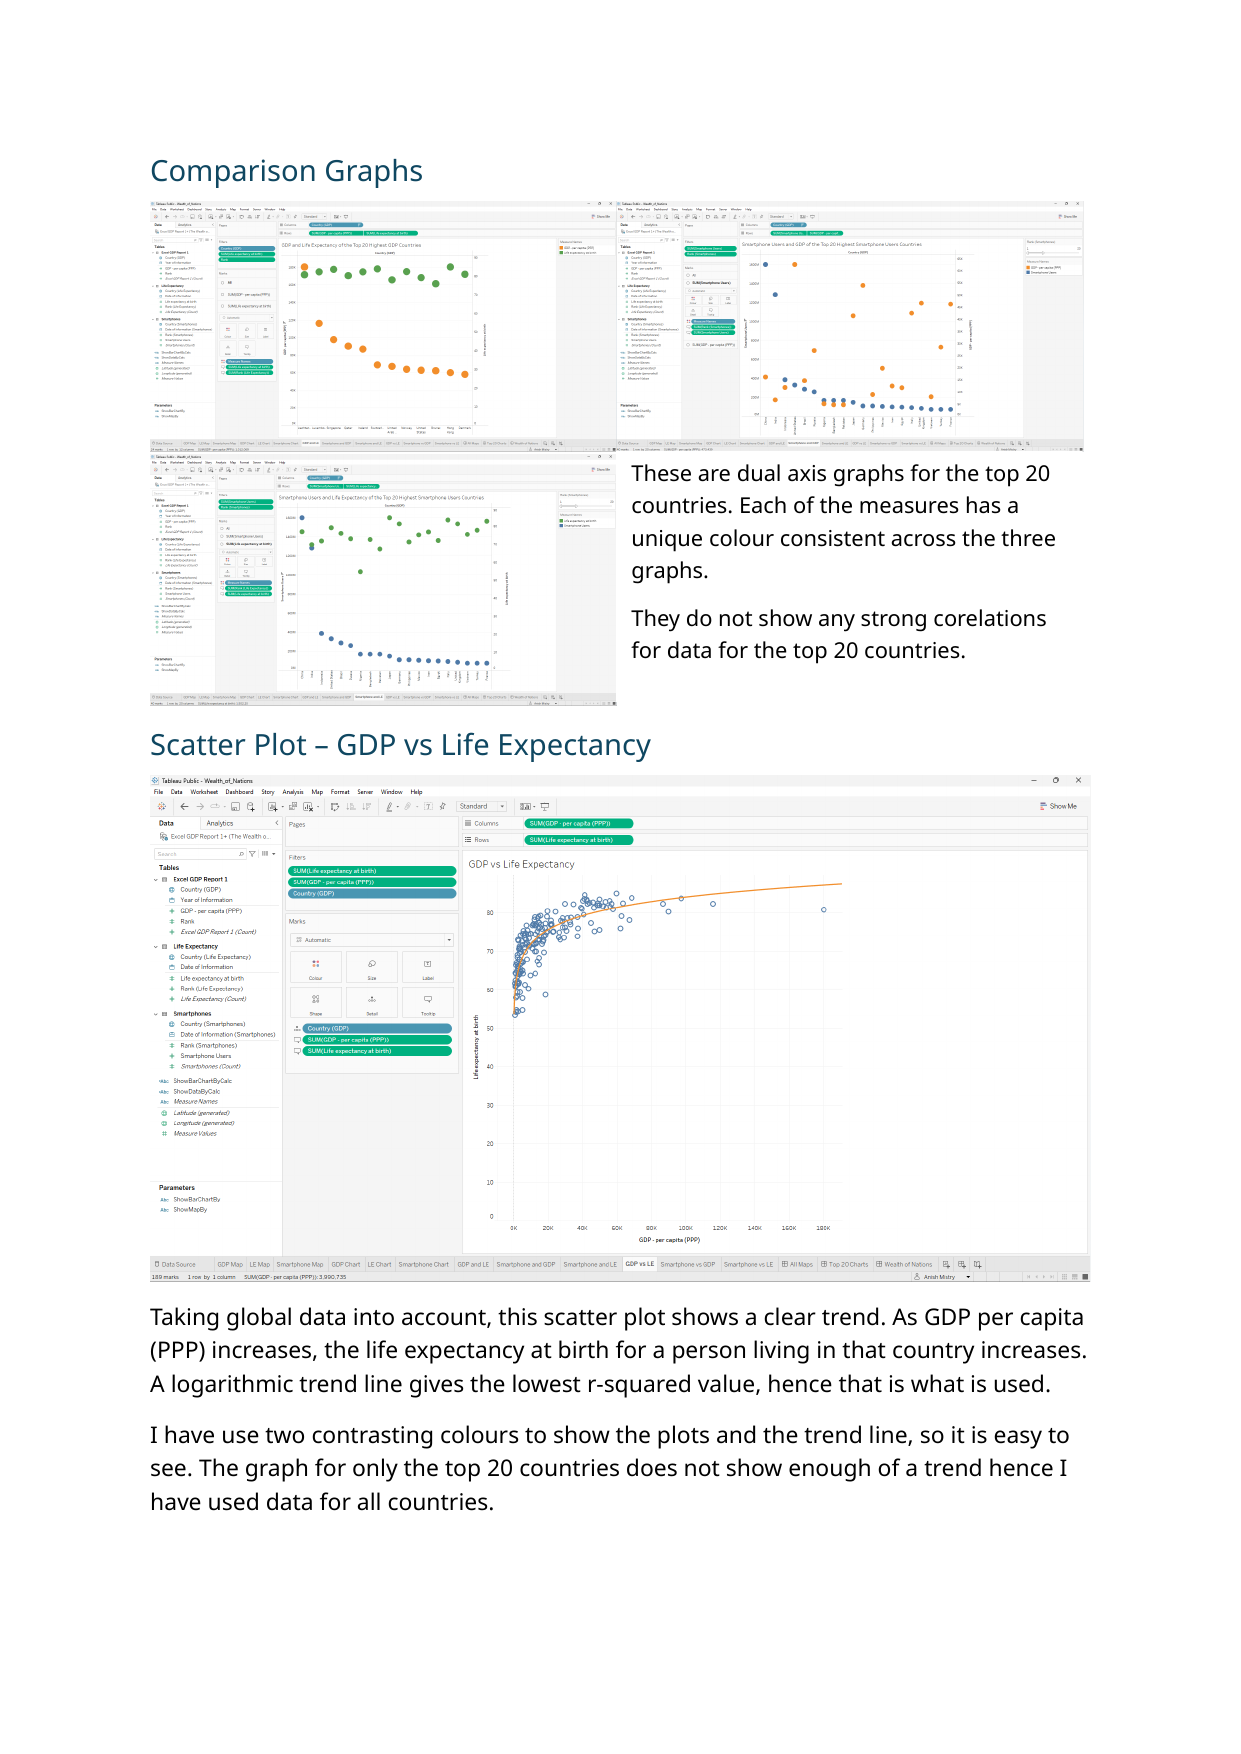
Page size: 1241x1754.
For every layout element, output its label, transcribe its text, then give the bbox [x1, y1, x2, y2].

subtitle Comparison Graphs [150, 150, 1090, 190]
picture [150, 775, 1091, 1282]
text Taking global data into account, this scatter plot shows a clear trend. As GDP per capita (PPP) increases, the life expectancy at birth for a person living in that country increases. A logarithmic trend line gives the lowest r-squared value, hence that is what is used. [150, 1301, 1090, 1399]
picture [150, 201, 1084, 452]
text I have use two contrasting colours to show the plots and the trend line, so it is easy to see. The graph for only the top 20 countries does not show enough of a trend hence I have used data for all countries. [150, 1418, 1090, 1517]
picture [150, 454, 617, 706]
subtitle Scatter Plot – GDP vs Life Expectancy [150, 725, 1090, 764]
